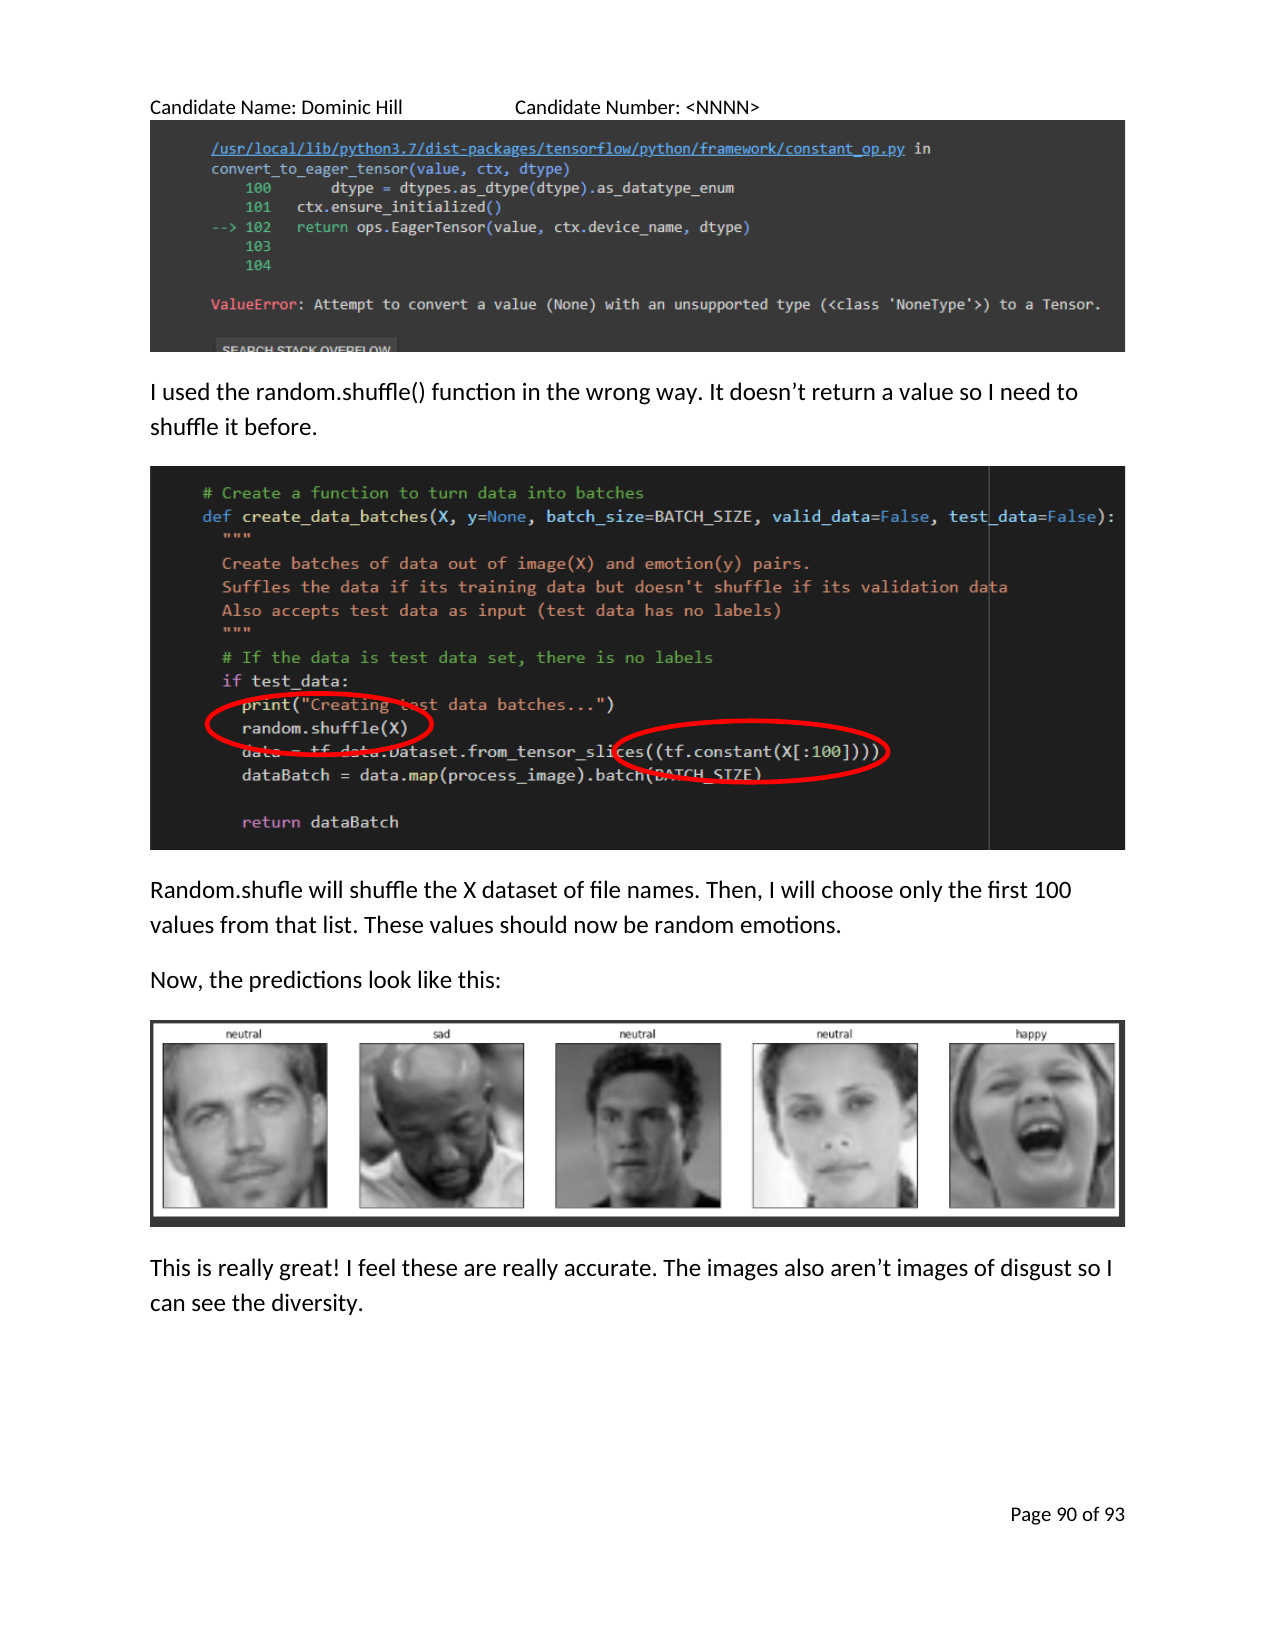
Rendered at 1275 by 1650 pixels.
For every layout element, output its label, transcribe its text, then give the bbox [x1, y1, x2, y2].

text Now, the predictions look like this: [150, 965, 1125, 995]
text Random.shufle will shuffle the X dataset of file names. Then, I will choose only the first 100 values from that list. These values should now be random emotions. [150, 874, 1125, 939]
picture [150, 1020, 1125, 1227]
text I used the random.shuffle() function in the wrong way. It doesn’t return a value so I need to shuffle it before. [150, 376, 1125, 441]
picture [150, 466, 1125, 850]
picture [150, 120, 1125, 352]
text This is really great! I feel these are really accurate. The images also aren’t images of disgust so I can see the diversity. [150, 1252, 1125, 1317]
